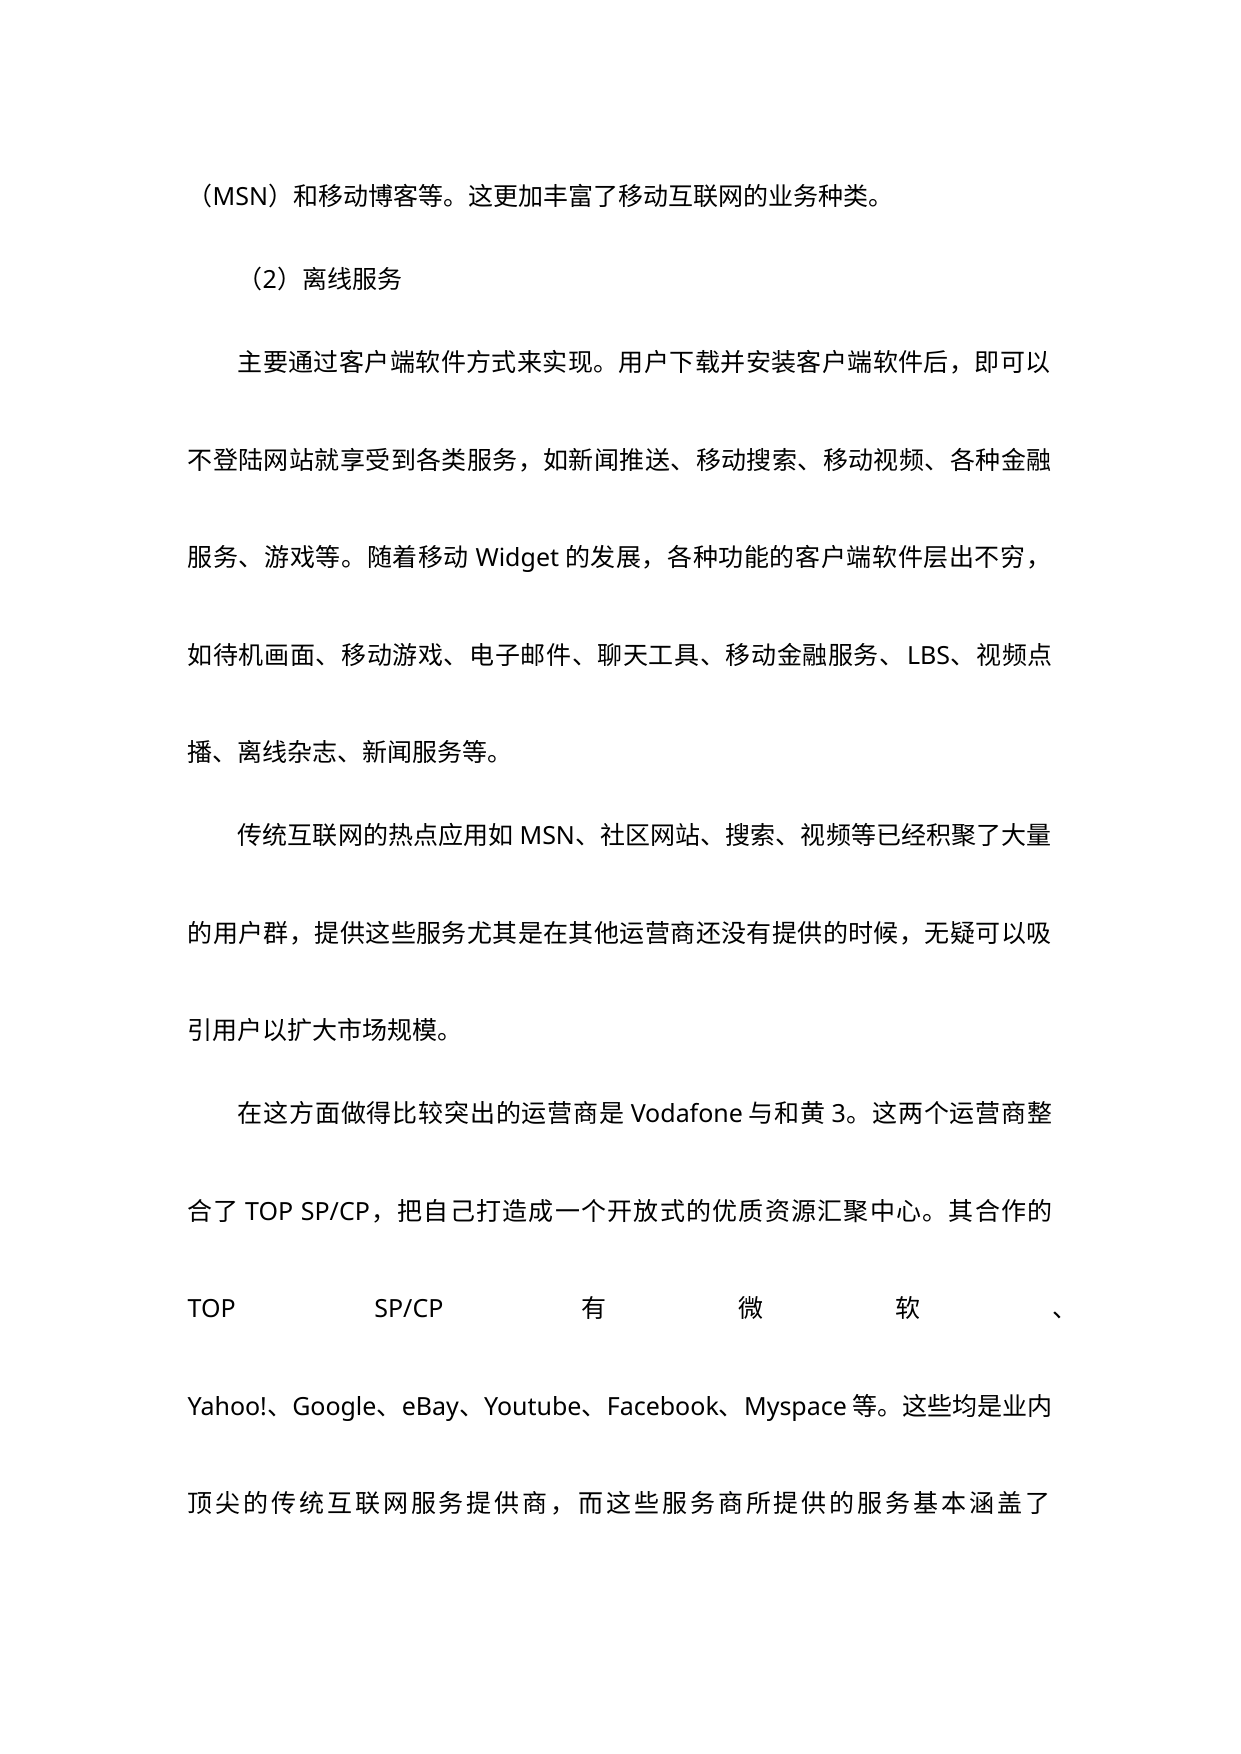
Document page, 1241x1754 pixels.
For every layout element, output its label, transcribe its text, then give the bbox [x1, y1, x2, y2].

text （2）离线服务 [187, 245, 1053, 310]
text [187, 162, 1053, 227]
text 传统互联网的热点应用如MSN、社区网站、搜索、视频等已经积聚了大量的用户群，提供这些服务尤其是在其他运营商还没有提供的时候，无疑可以吸引用户以扩大市场规模。 [187, 801, 1053, 1061]
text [187, 1079, 1053, 1534]
text 主要通过客户端软件方式来实现。用户下载并安装客户端软件后，即可以不登陆网站就享受到各类服务，如新闻推送、移动搜索、移动视频、各种金融服务、游戏等。随着移动Widget的发展，各种功能的客户端软件层出不穷，如待机画面、移动游戏、电子邮件、聊天工具、移动金融服务、LBS、视频点播、离线杂志、新闻服务等。 [187, 328, 1053, 783]
